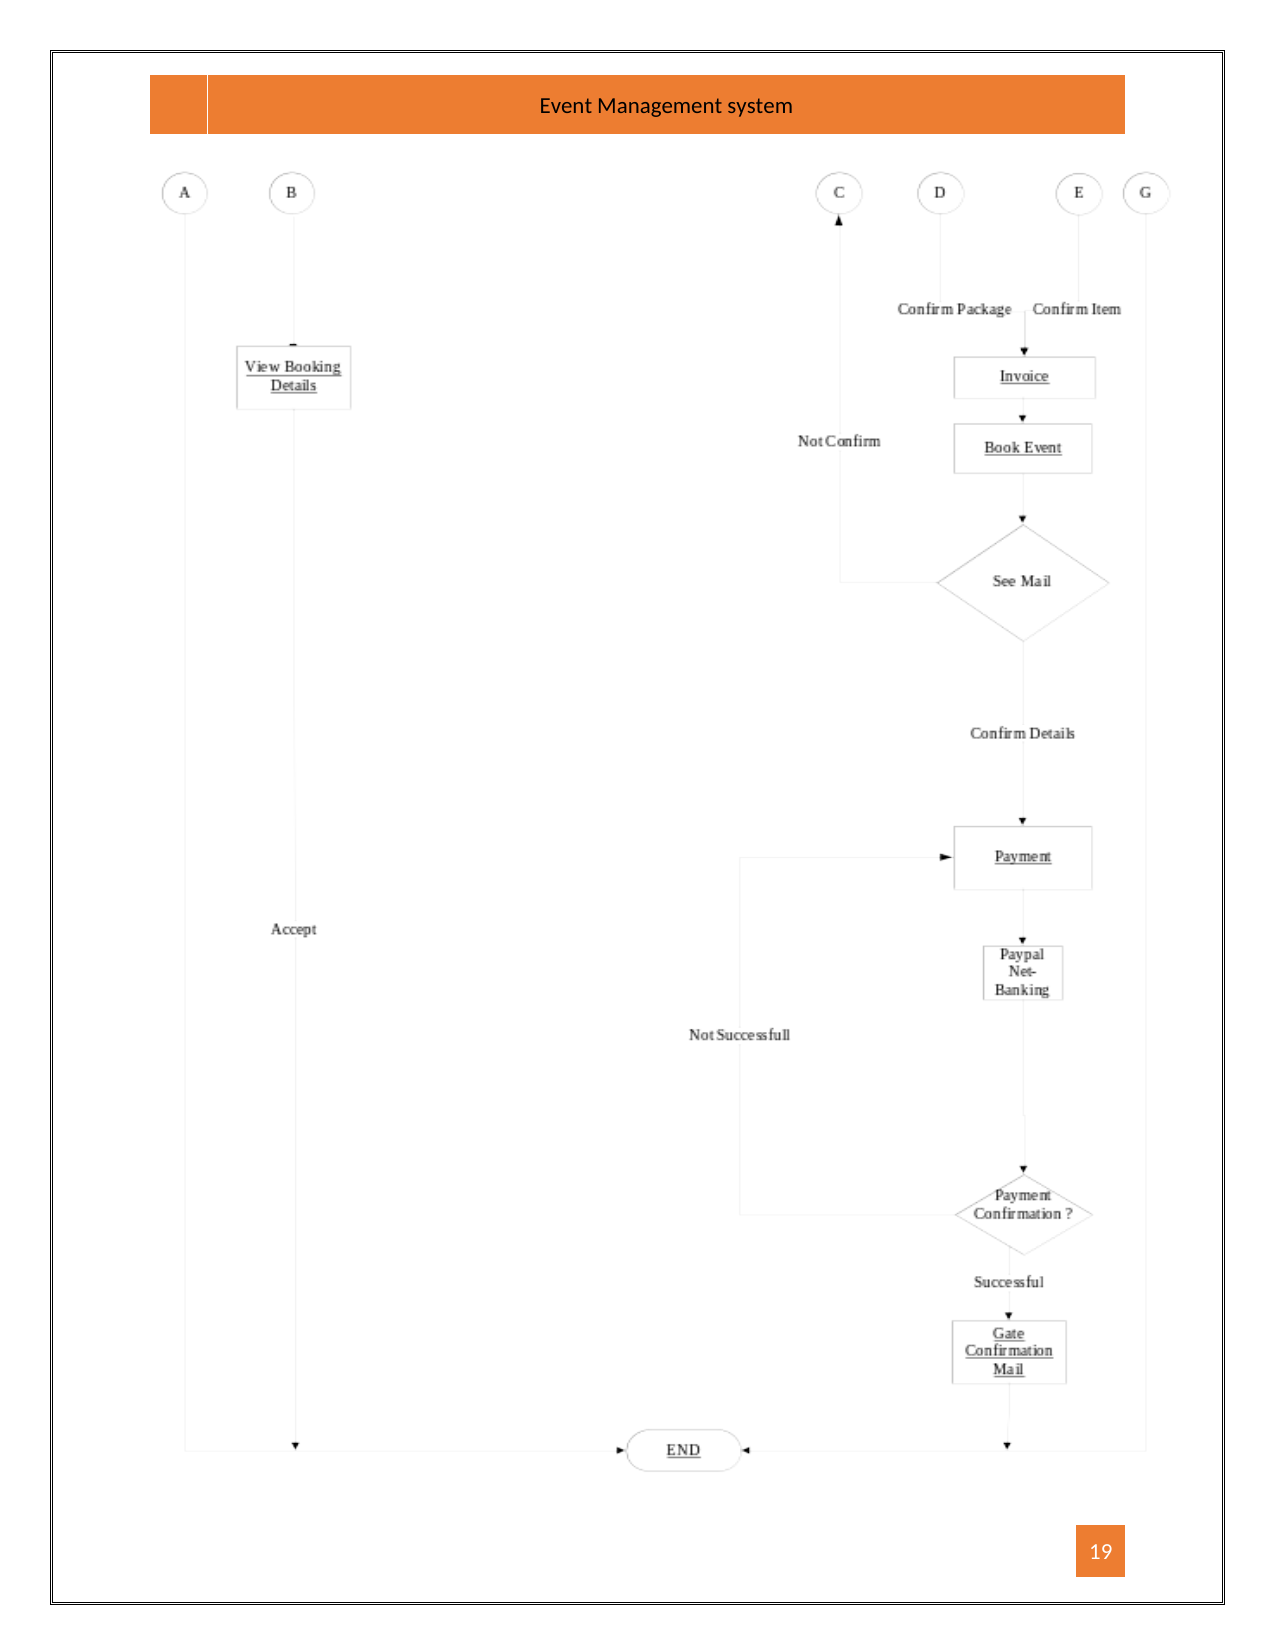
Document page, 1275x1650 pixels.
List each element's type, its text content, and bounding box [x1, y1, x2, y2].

text 4.2 ER diagram [150, 170, 1125, 1474]
